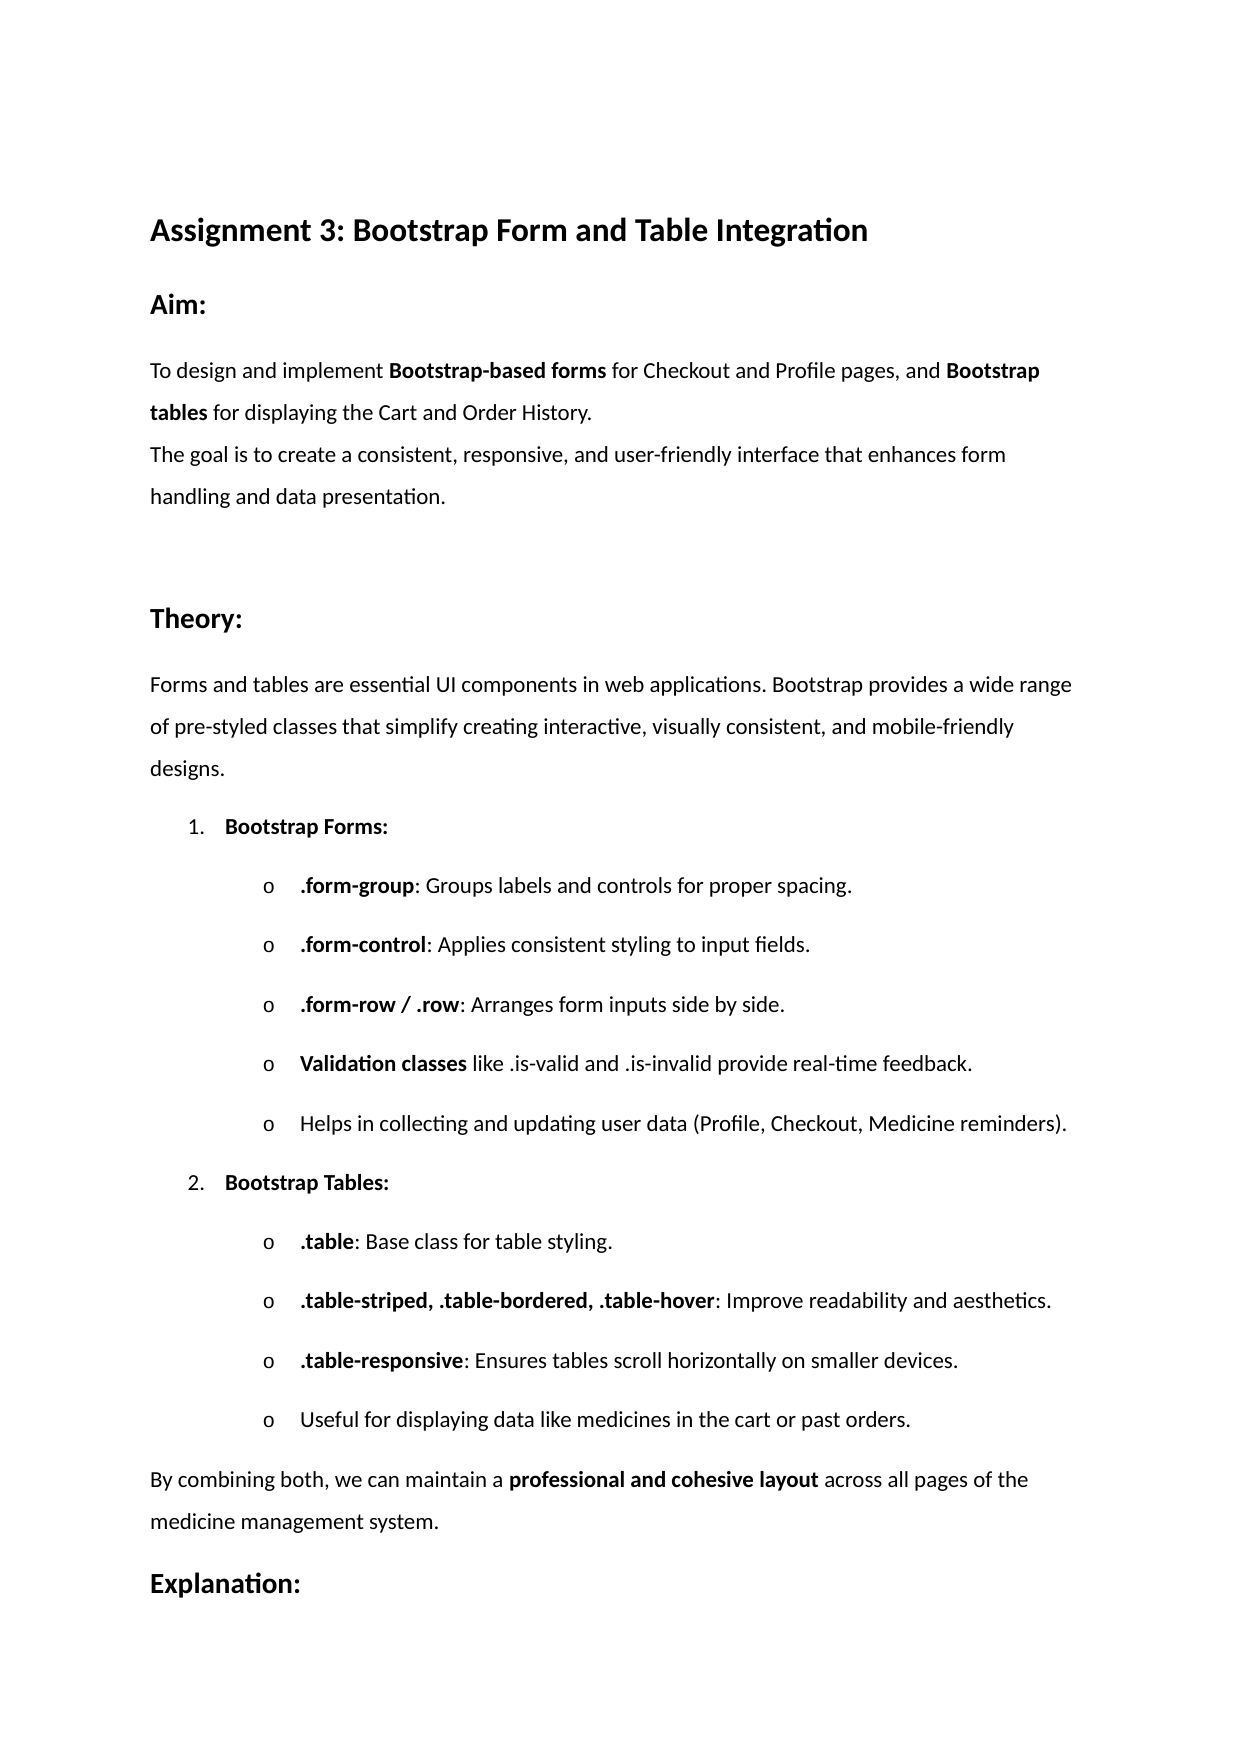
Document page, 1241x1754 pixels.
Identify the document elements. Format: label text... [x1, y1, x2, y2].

text Forms and tables are essential UI components in web applications. Bootstrap provides a wide range of pre-styled classes that simplify creating interactive, visually consistent, and mobile-friendly designs. [150, 670, 1090, 782]
list Bootstrap Forms: [187, 812, 1090, 840]
text Aim: [150, 286, 1090, 322]
text To design and implement Bootstrap-based forms for Checkout and Profile pages, and Bootstrap tables for displaying the Cart and Order History. The goal is to create a consistent, responsive, and user-friendly interface that enhances form handling and data presentation. [150, 356, 1090, 510]
text Theory: [150, 600, 1090, 635]
list .form-group: Groups labels and controls for proper spacing. [262, 871, 1090, 899]
list .table-responsive: Ensures tables scroll horizontally on smaller devices. [262, 1346, 1090, 1374]
text Explanation: [150, 1566, 1090, 1601]
list Helps in collecting and updating user data (Profile, Checkout, Medicine reminders). [262, 1109, 1090, 1137]
text By combining both, we can maintain a professional and cohesive layout across all pages of the medicine management system. [150, 1465, 1090, 1535]
list .table-striped, .table-bordered, .table-hover: Improve readability and aesthetics. [262, 1287, 1090, 1315]
list .table: Base class for table styling. [262, 1227, 1090, 1256]
list Bootstrap Tables: [187, 1168, 1090, 1196]
list Validation classes like .is-valid and .is-invalid provide real-time feedback. [262, 1049, 1090, 1078]
text Assignment 3: Bootstrap Form and Table Integration [150, 209, 1090, 249]
list Useful for displaying data like medicines in the cart or past orders. [262, 1406, 1090, 1434]
list .form-row / .row: Arranges form inputs side by side. [262, 990, 1090, 1018]
list .form-control: Applies consistent styling to input fields. [262, 931, 1090, 959]
